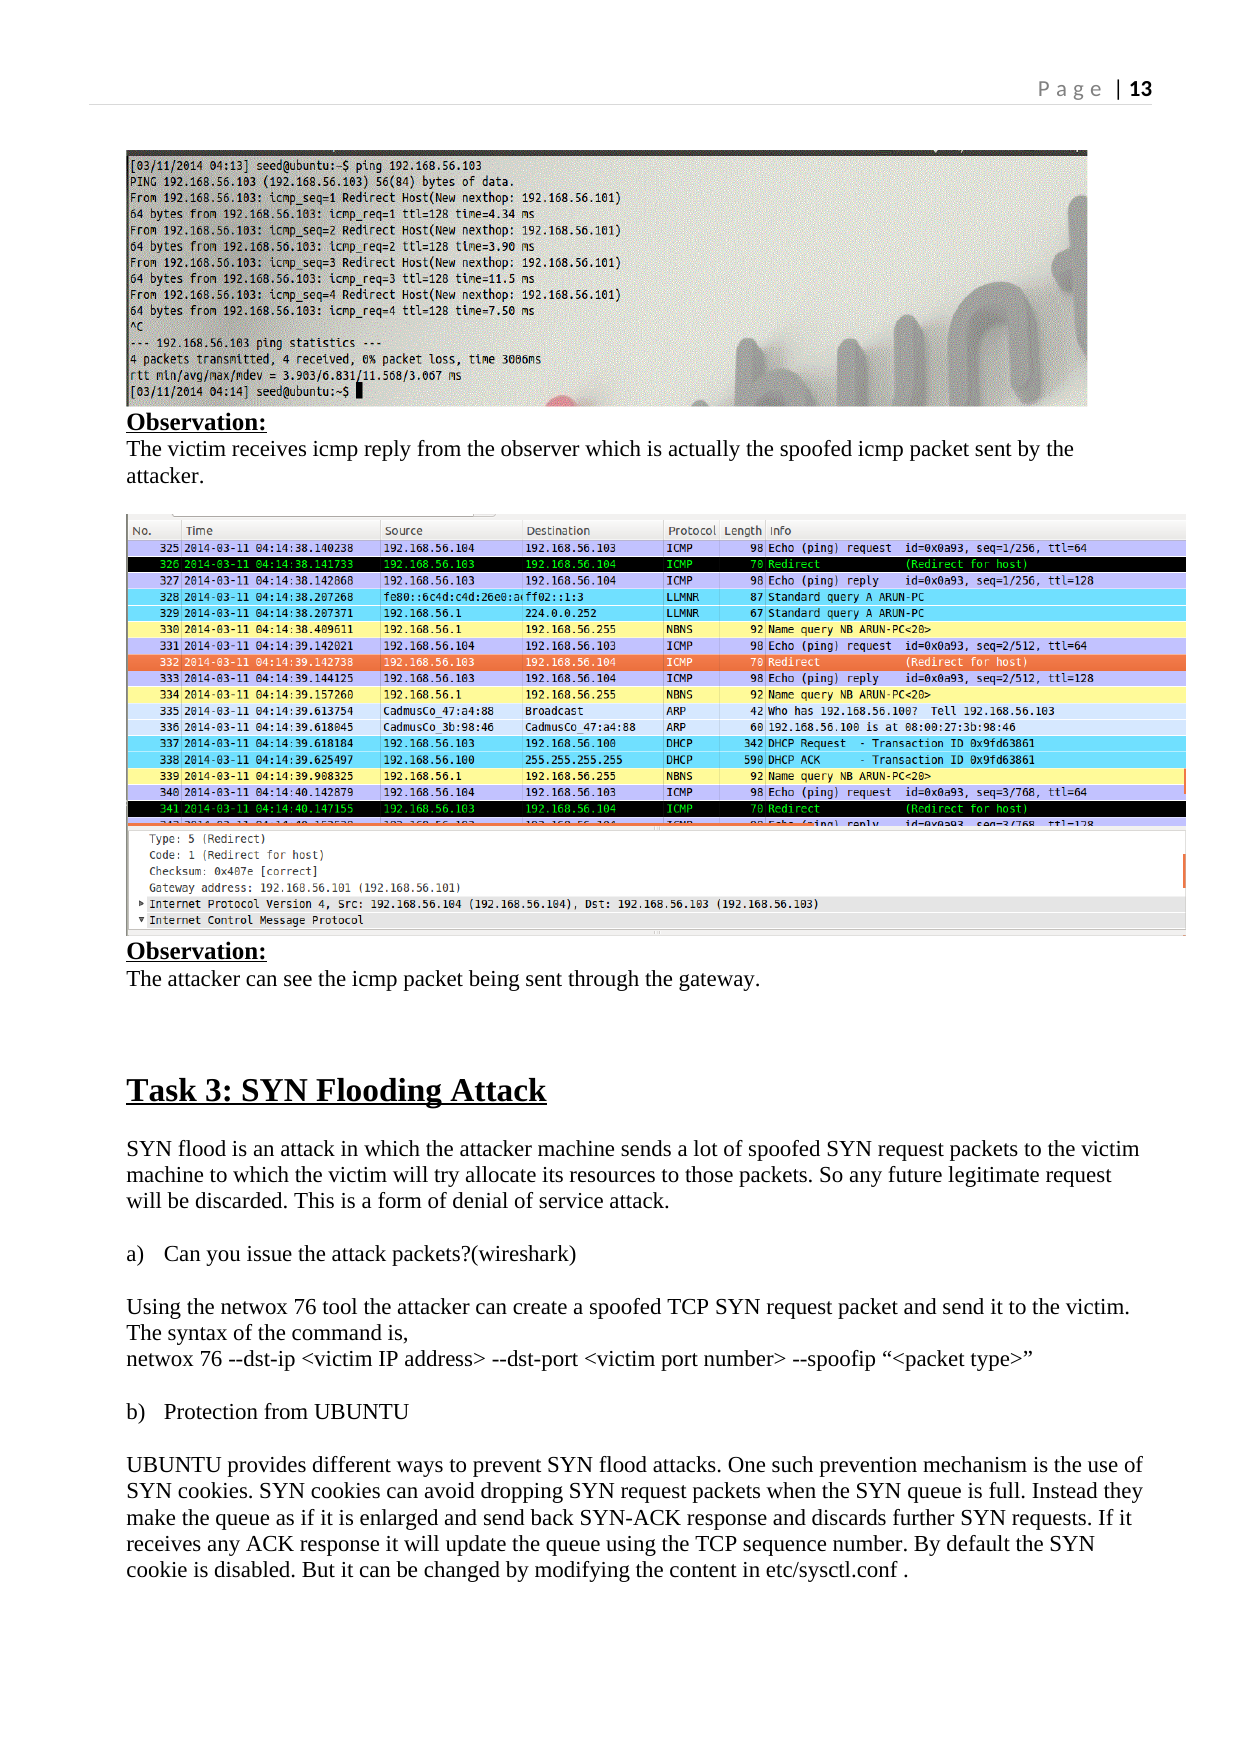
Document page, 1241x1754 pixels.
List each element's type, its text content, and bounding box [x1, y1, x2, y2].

list Protection from UBUNTU [126, 1398, 1152, 1424]
text Observation: [89, 936, 1152, 964]
text SYN flood is an attack in which the attacker machine sends a lot of spoofed SYN request packets to the victim machine to which the victim will try allocate its resources to those packets. So any future legitimate request will be discarded. This is a form of denial of service attack. [126, 1135, 1152, 1214]
text netwox 76 --dst-ip <victim IP address> --dst-port <victim port number> --spoofip “<packet type>” [126, 1346, 1152, 1372]
picture [126, 150, 1088, 407]
text Task 3: SYN Flooding Attack [126, 1070, 1152, 1108]
text The victim receives icmp reply from the observer which is actually the spoofed icmp packet sent by the attacker. [126, 436, 1152, 488]
text Observation: [89, 407, 1152, 436]
text UBUNTU provides different ways to prevent SYN flood attacks. One such prevention mechanism is the use of SYN cookies. SYN cookies can avoid dropping SYN request packets when the SYN queue is full. Instead they make the queue as if it is enlarged and send back SYN-ACK response and discards further SYN requests. If it receives any ACK response it will update the queue using the TCP sequence number. By default the SYN cookie is disabled. But it can be changed by modifying the content in etc/sysctl.conf . [126, 1451, 1152, 1583]
text Using the netwox 76 tool the attacker can create a spoofed TCP SYN request packet and send it to the victim. The syntax of the command is, [126, 1293, 1152, 1346]
picture [126, 514, 1190, 936]
text The attacker can see the icmp packet being sent through the gateway. [126, 964, 1152, 991]
list Can you issue the attack packets?(wireshark) [126, 1240, 1152, 1266]
